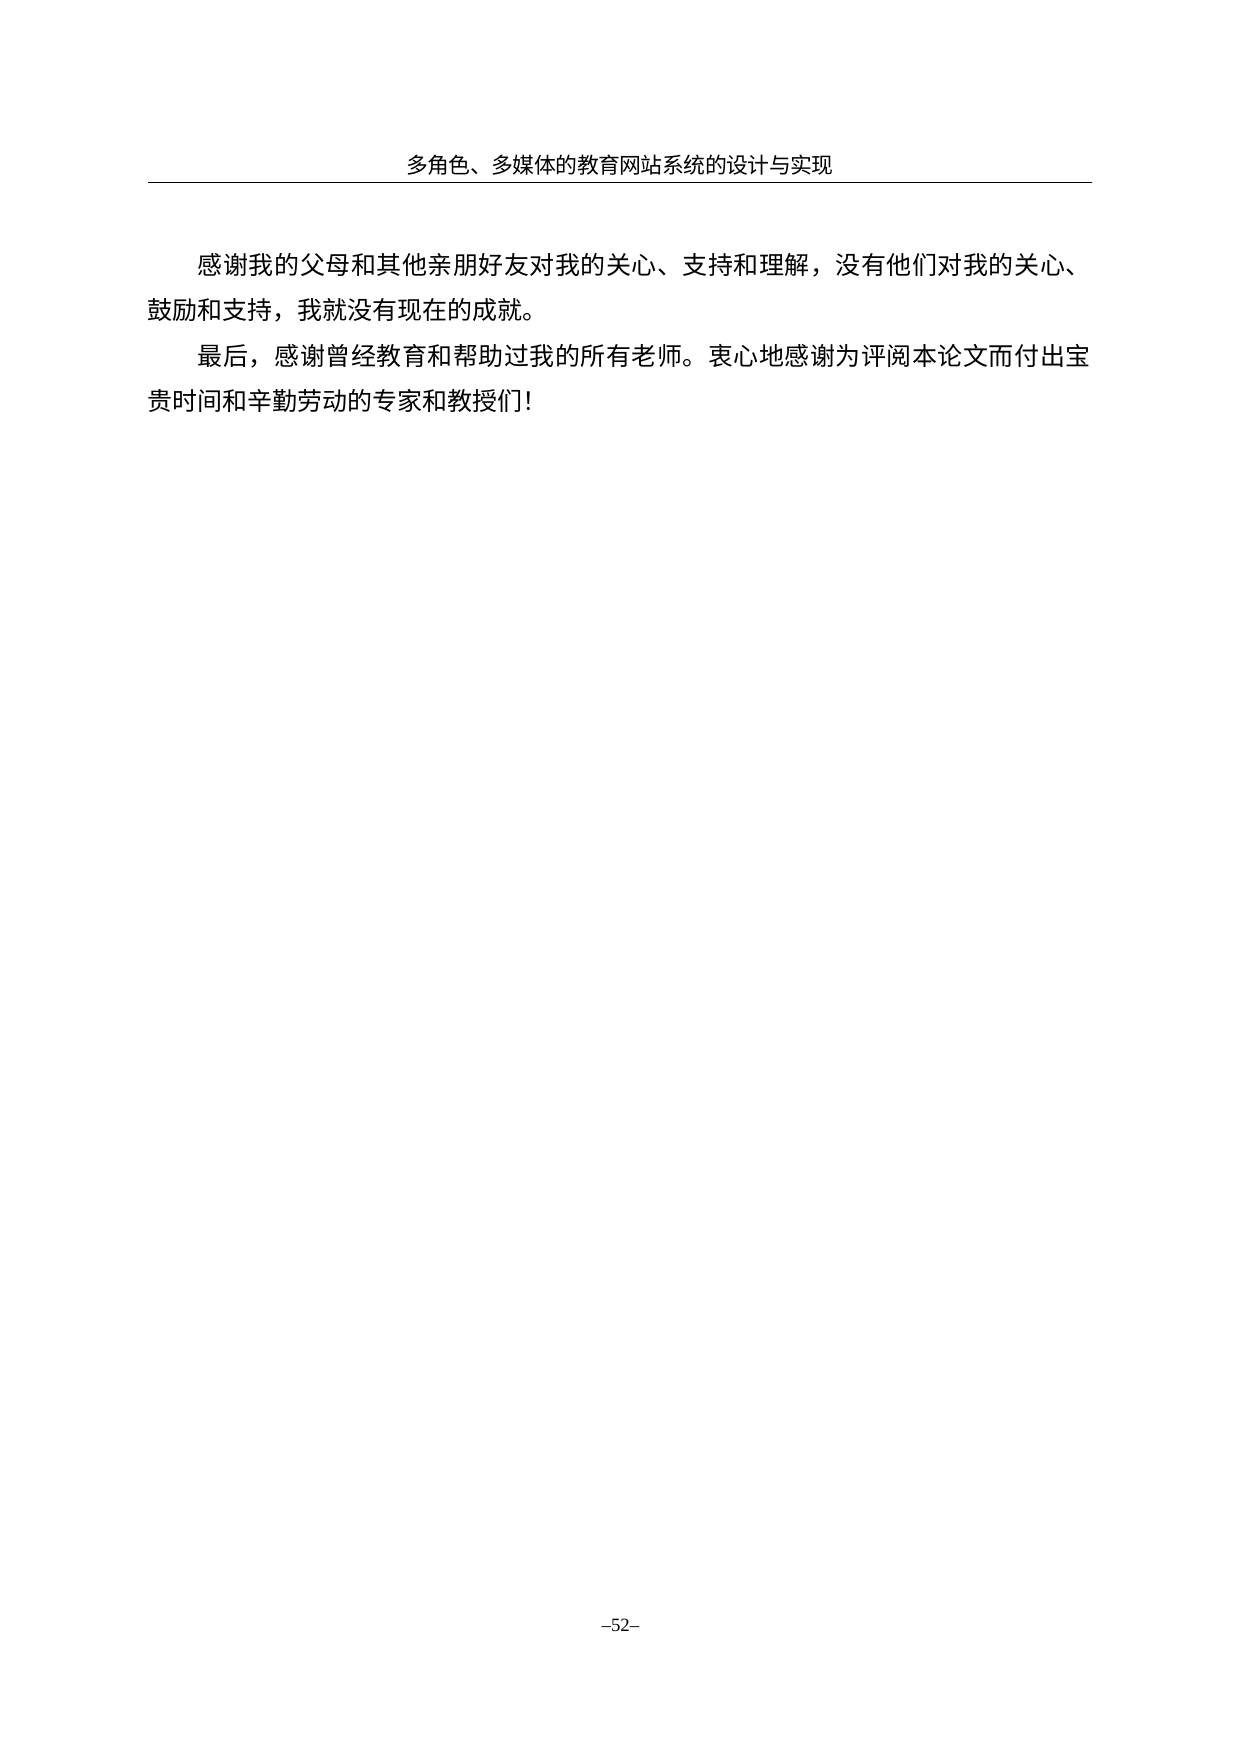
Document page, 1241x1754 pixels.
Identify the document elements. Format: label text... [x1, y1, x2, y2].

text 最后，感谢曾经教育和帮助过我的所有老师。衷心地感谢为评阅本论文而付出宝贵时间和辛勤劳动的专家和教授们！ [148, 336, 1092, 418]
text 感谢我的父母和其他亲朋好友对我的关心、支持和理解，没有他们对我的关心、鼓励和支持，我就没有现在的成就。 [148, 246, 1092, 327]
